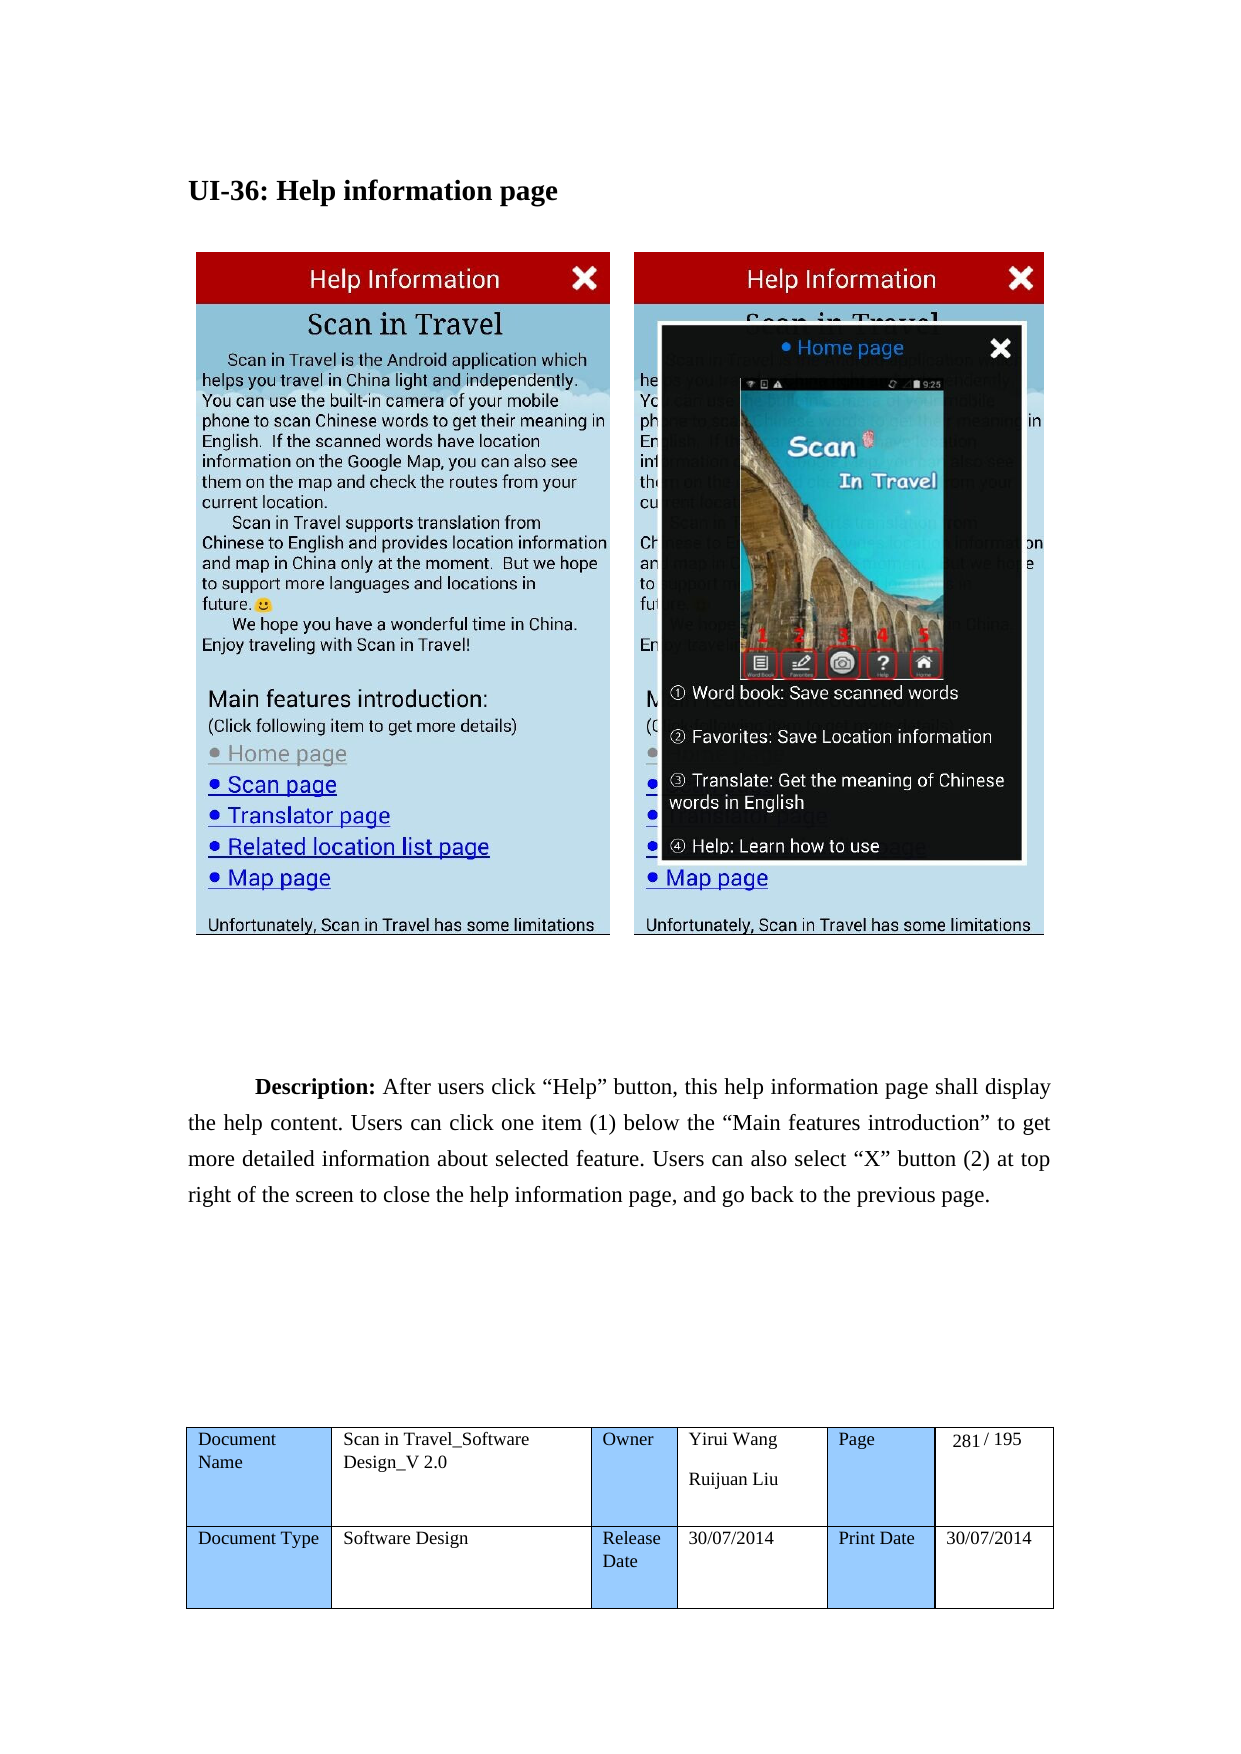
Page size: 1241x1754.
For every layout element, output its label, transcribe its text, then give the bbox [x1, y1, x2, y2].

picture [634, 252, 1044, 935]
picture [196, 252, 610, 935]
text Description: After users click “Help” button, this help information page shall display the help content. Users can click one item (1) below the “Main features introduction” to get more detailed information about selected feature. Users can also select “X” button (2) at top right of the screen to close the help information page, and go back to the previous page. [188, 1070, 1052, 1210]
